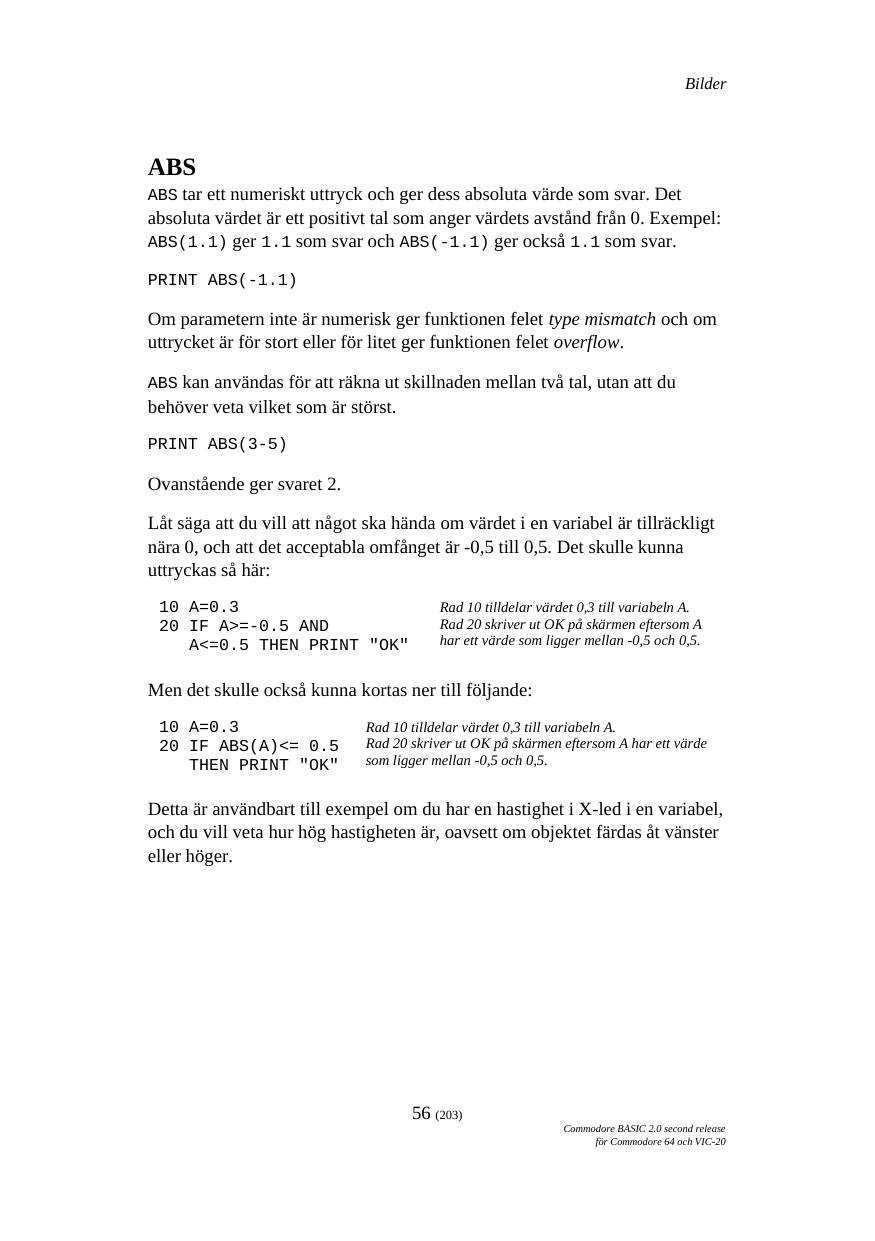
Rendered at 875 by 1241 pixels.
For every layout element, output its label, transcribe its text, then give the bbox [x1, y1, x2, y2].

table_header Rad 10 tilldelar värdet 0,3 till variabeln A. Rad 20 skriver ut OK på skärmen eftersom A har ett värde som ligger mellan -0,5 och 0,5. [354, 718, 726, 775]
text Låt säga att du vill att något ska hända om värdet i en variabel är tillräckligt nära 0, och att det acceptabla omfånget är -0,5 till 0,5. Det skulle kunna uttryckas så här: [148, 512, 726, 580]
text Detta är användbart till exempel om du har en hastighet i X-led i en variabel, och du vill veta hur hög hastigheten är, oavsett om objektet färdas åt vänster eller höger. [148, 775, 726, 866]
text ABS kan användas för att räkna ut skillnaden mellan två tal, utan att du behöver veta vilket som är störst. [148, 371, 726, 417]
text PRINT ABS(-1.1) [148, 271, 726, 290]
table_header 10 A=0.3 20 IF A>=-0.5 AND A<=0.5 THEN PRINT "OK" [148, 599, 428, 655]
table_header Rad 10 tilldelar värdet 0,3 till variabeln A. Rad 20 skriver ut OK på skärmen eftersom A har ett värde som ligger mellan -0,5 och 0,5. [428, 599, 726, 655]
text Ovanstående ger svaret 2. [148, 472, 726, 494]
text ABS tar ett numeriskt uttryck och ger dess absoluta värde som svar. Det absoluta värdet är ett positivt tal som anger värdets avstånd från 0. Exempel: ABS(1.1) ger 1.1 som svar och ABS(-1.1) ger också 1.1 som svar. [148, 183, 726, 253]
table_header 10 A=0.3 20 IF ABS(A)<= 0.5 THEN PRINT "OK" [148, 718, 354, 775]
text Om parametern inte är numerisk ger funktionen felet type mismatch och om uttrycket är för stort eller för litet ger funktionen felet overflow. [148, 308, 726, 353]
text PRINT ABS(3-5) [148, 435, 726, 454]
text Men det skulle också kunna kortas ner till följande: [148, 655, 726, 700]
subtitle ABS [148, 152, 726, 181]
